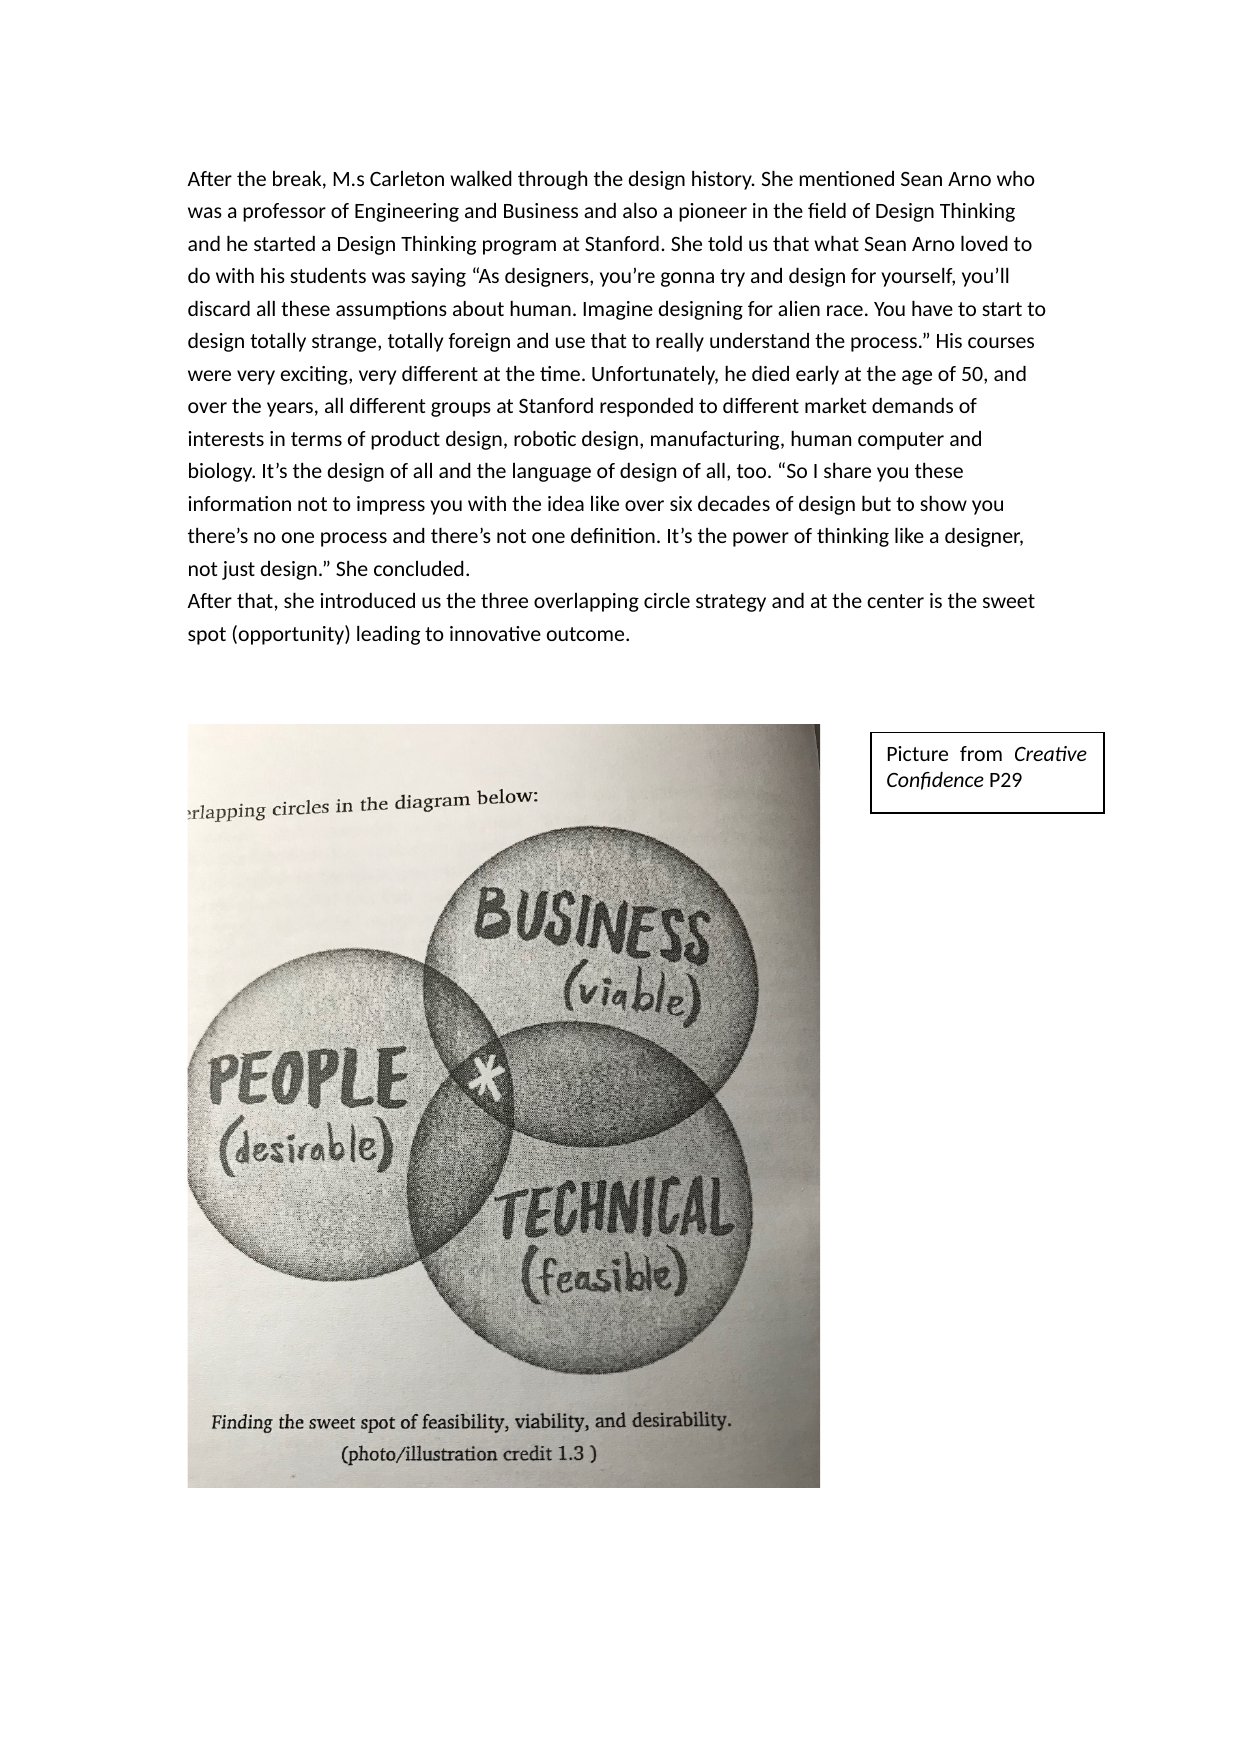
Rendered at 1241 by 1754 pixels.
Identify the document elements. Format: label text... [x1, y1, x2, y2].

text After the break, M.s Carleton walked through the design history. She mentioned Sean Arno who was a professor of Engineering and Business and also a pioneer in the field of Design Thinking and he started a Design Thinking program at Stanford. She told us that what Sean Arno loved to do with his students was saying “As designers, you’re gonna try and design for yourself, you’ll discard all these assumptions about human. Imagine designing for alien race. You have to start to design totally strange, totally foreign and use that to really understand the process.” His courses were very exciting, very different at the time. Unfortunately, he died early at the age of 50, and over the years, all different groups at Stanford responded to different market demands of interests in terms of product design, robotic design, manufacturing, human computer and biology. It’s the design of all and the language of design of all, too. “So I share you these information not to impress you with the idea like over six decades of design but to show you there’s no one process and there’s not one definition. It’s the power of thinking like a designer, not just design.” She concluded. [187, 162, 1053, 584]
picture [187, 724, 821, 1488]
text After that, she introduced us the three overlapping circle strategy and at the center is the sweet spot (opportunity) leading to innovative outcome. [187, 584, 1053, 649]
